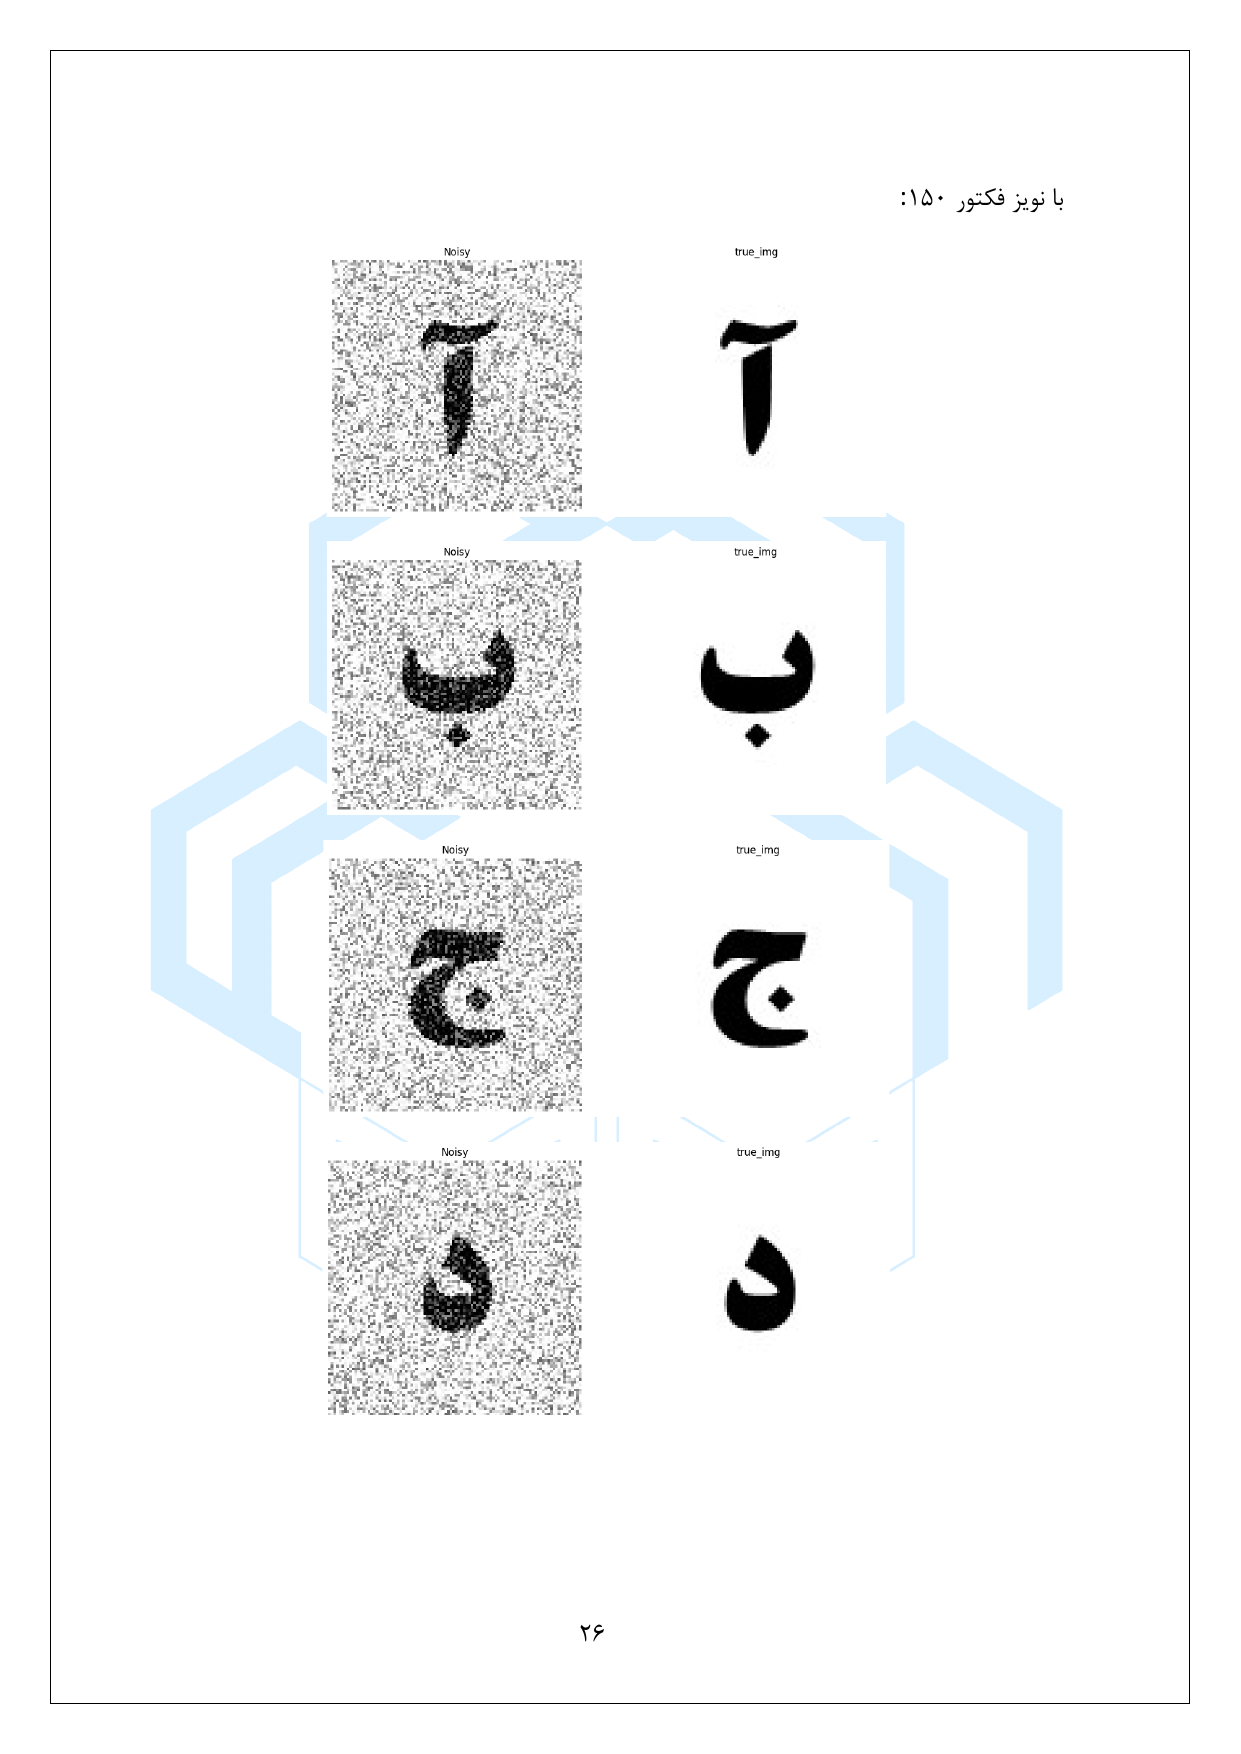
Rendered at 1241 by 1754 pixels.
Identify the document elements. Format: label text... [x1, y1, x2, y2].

picture [322, 1142, 891, 1421]
picture [327, 541, 886, 815]
text با نویز فکتور 150: [150, 177, 1063, 216]
picture [326, 242, 887, 517]
picture [323, 840, 890, 1117]
